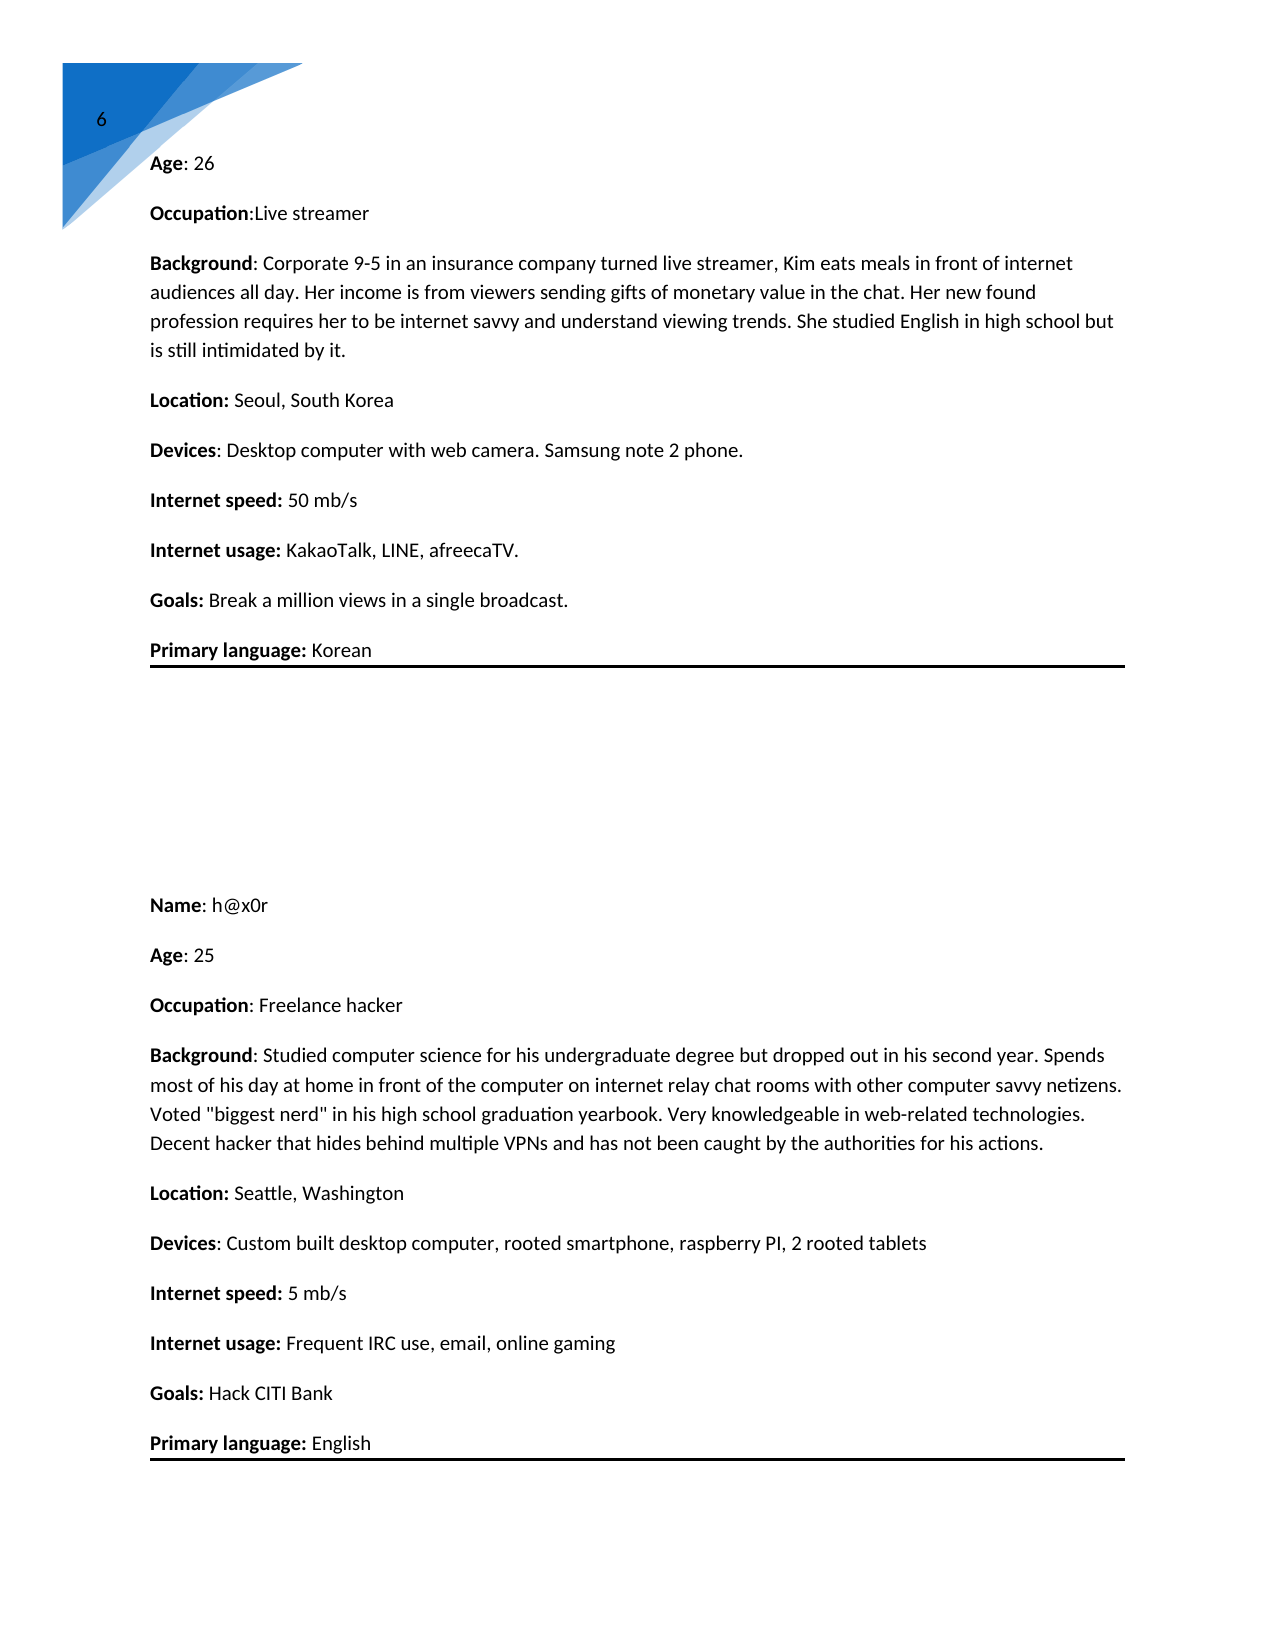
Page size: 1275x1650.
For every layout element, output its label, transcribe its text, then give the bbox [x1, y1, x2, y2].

text Location: Seoul, South Korea [150, 387, 1125, 413]
text Background: Studied computer science for his undergraduate degree but dropped out in his second year. Spends most of his day at home in front of the computer on internet relay chat rooms with other computer savvy netizens. Voted "biggest nerd" in his high school graduation yearbook. Very knowledgeable in web-related technologies. Decent hacker that hides behind multiple VPNs and has not been caught by the authorities for his actions. [150, 1043, 1125, 1156]
text Age: 26 [150, 150, 1125, 175]
text Name: h@x0r [150, 893, 1125, 918]
text Devices: Desktop computer with web camera. Samsung note 2 phone. [150, 437, 1125, 463]
text Internet usage: KakaoTalk, LINE, afreecaTV. [150, 537, 1125, 563]
text Devices: Custom built desktop computer, rooted smartphone, raspberry PI, 2 rooted tablets [150, 1230, 1125, 1256]
text Internet speed: 50 mb/s [150, 487, 1125, 513]
text Location: Seattle, Washington [150, 1180, 1125, 1206]
text Internet speed: 5 mb/s [150, 1280, 1125, 1306]
text Occupation: Freelance hacker [150, 993, 1125, 1018]
text Internet usage: Frequent IRC use, email, online gaming [150, 1330, 1125, 1356]
picture [62, 62, 305, 231]
text Goals: Hack CITI Bank [150, 1380, 1125, 1406]
text Goals: Break a million views in a single broadcast. [150, 587, 1125, 613]
text Primary language: English [150, 1430, 1125, 1458]
text Background: Corporate 9-5 in an insurance company turned live streamer, Kim eats meals in front of internet audiences all day. Her income is from viewers sending gifts of monetary value in the chat. Her new found profession requires her to be internet savvy and understand viewing trends. She studied English in high school but is still intimidated by it. [150, 250, 1125, 363]
text Age: 25 [150, 943, 1125, 968]
text Primary language: Korean [150, 637, 1125, 665]
text Occupation:Live streamer [150, 200, 1125, 225]
